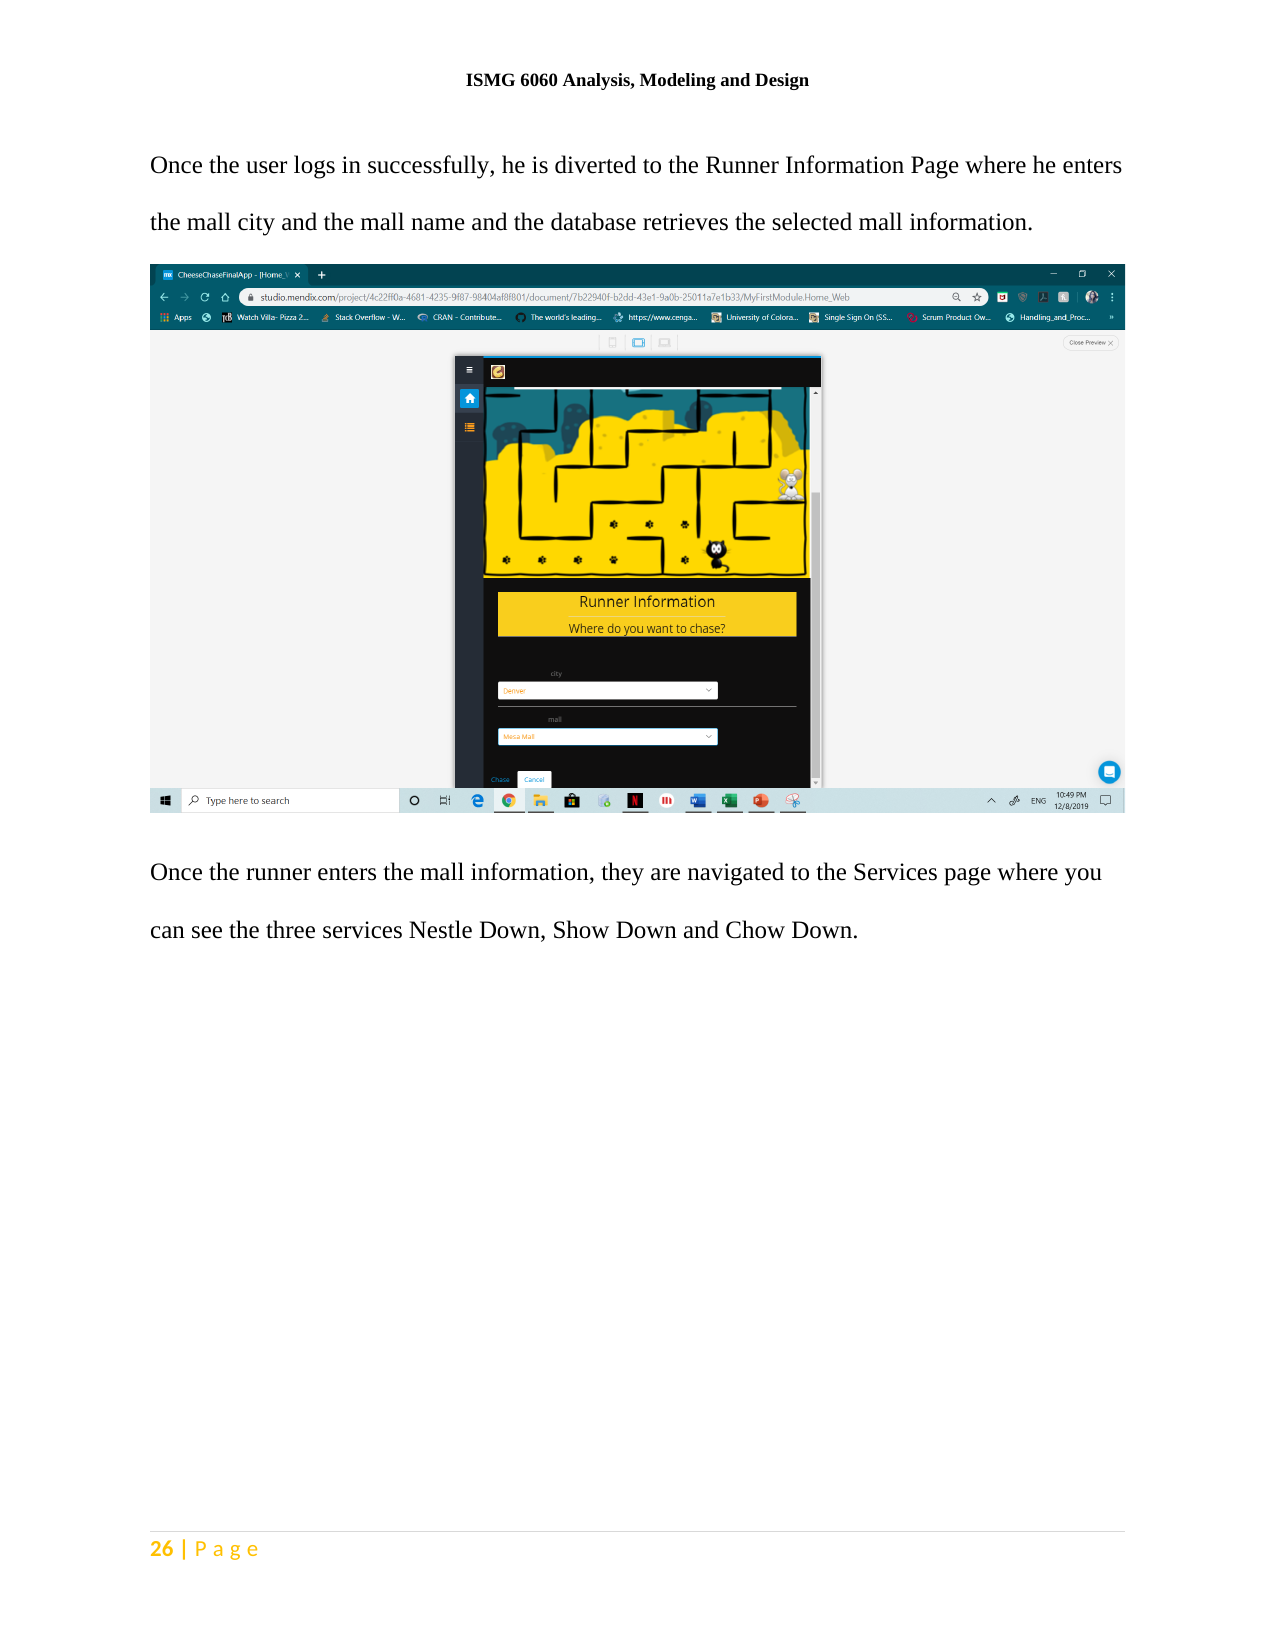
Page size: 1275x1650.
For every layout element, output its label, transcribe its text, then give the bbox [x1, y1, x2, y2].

text Once the runner enters the mall information, they are navigated to the Services page where you can see the three services Nestle Down, Show Down and Chow Down. [150, 857, 1125, 944]
picture [150, 264, 1125, 813]
text Once the user logs in successfully, he is diverted to the Runner Information Page where he enters the mall city and the mall name and the database retrieves the selected mall information. [150, 150, 1125, 264]
